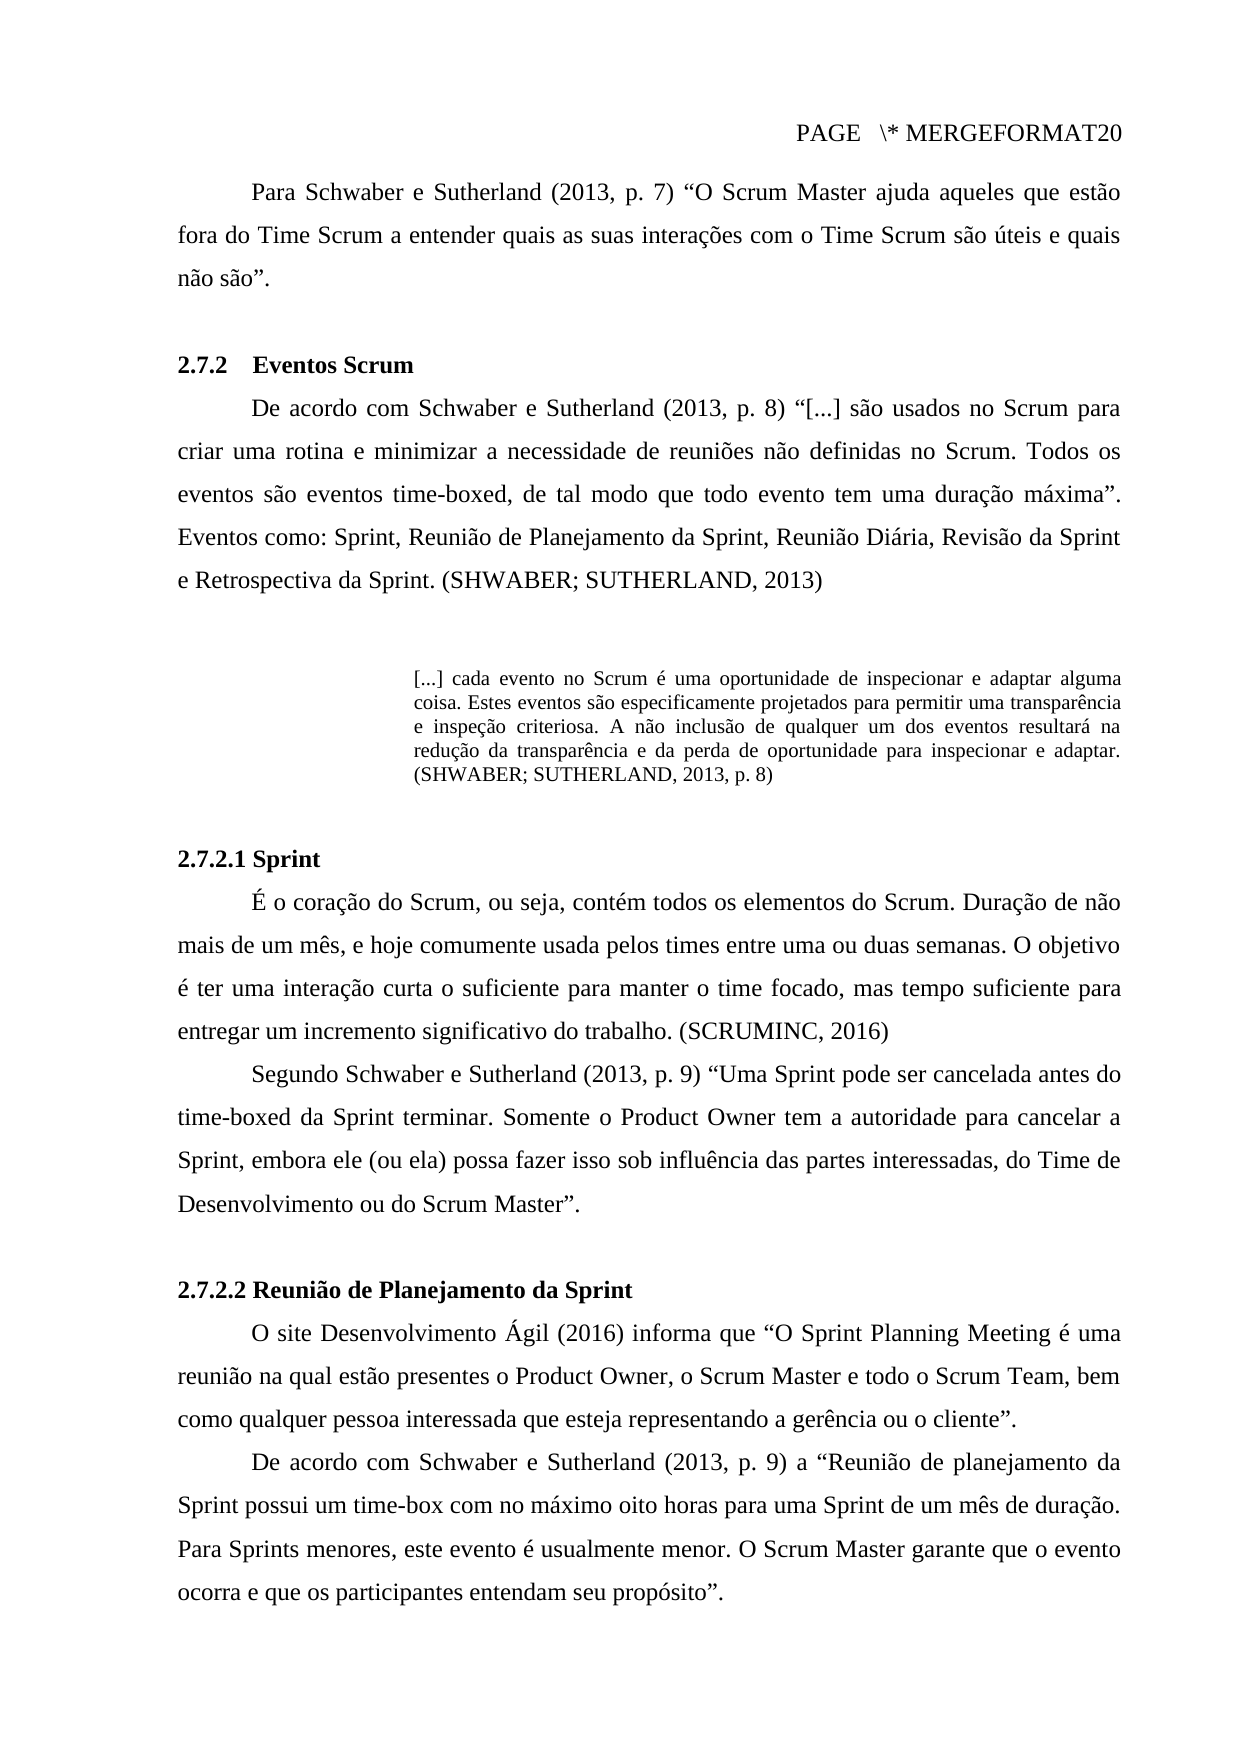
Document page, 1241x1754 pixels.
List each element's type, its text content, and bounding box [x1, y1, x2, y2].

text De acordo com Schwaber e Sutherland (2013, p. 8) “[...] são usados no Scrum para criar uma rotina e minimizar a necessidade de reuniões não definidas no Scrum. Todos os eventos são eventos time-boxed, de tal modo que todo evento tem uma duração máxima”. Eventos como: Sprint, Reunião de Planejamento da Sprint, Reunião Diária, Revisão da Sprint e Retrospectiva da Sprint. (SHWABER; SUTHERLAND, 2013) [177, 393, 1122, 594]
text Segundo Schwaber e Sutherland (2013, p. 9) “Uma Sprint pode ser cancelada antes do time-boxed da Sprint terminar. Somente o Product Owner tem a autoridade para cancelar a Sprint, embora ele (ou ela) possa fazer isso sob influência das partes interessadas, do Time de Desenvolvimento ou do Scrum Master”. [177, 1059, 1122, 1217]
subtitle Sprint [177, 844, 1122, 872]
subtitle Reunião de Planejamento da Sprint [177, 1275, 1122, 1304]
text Para Schwaber e Sutherland (2013, p. 7) “O Scrum Master ajuda aqueles que estão fora do Time Scrum a entender quais as suas interações com o Time Scrum são úteis e quais não são”. [177, 177, 1122, 292]
text De acordo com Schwaber e Sutherland (2013, p. 9) a “Reunião de planejamento da Sprint possui um time-box com no máximo oito horas para uma Sprint de um mês de duração. Para Sprints menores, este evento é usualmente menor. O Scrum Master garante que o evento ocorra e que os participantes entendam seu propósito”. [177, 1447, 1122, 1606]
text É o coração do Scrum, ou seja, contém todos os elementos do Scrum. Duração de não mais de um mês, e hoje comumente usada pelos times entre uma ou duas semanas. O objetivo é ter uma interação curta o suficiente para manter o time focado, mas tempo suficiente para entregar um incremento significativo do trabalho. (SCRUMINC, 2016) [177, 887, 1122, 1045]
subtitle Eventos Scrum [177, 350, 1122, 378]
text [...] cada evento no Scrum é uma oportunidade de inspecionar e adaptar alguma coisa. Estes eventos são especificamente projetados para permitir uma transparência e inspeção criteriosa. A não inclusão de qualquer um dos eventos resultará na redução da transparência e da perda de oportunidade para inspecionar e adaptar. (SHWABER; SUTHERLAND, 2013, p. 8) [413, 666, 1122, 786]
text O site Desenvolvimento Ágil (2016) informa que “O Sprint Planning Meeting é uma reunião na qual estão presentes o Product Owner, o Scrum Master e todo o Scrum Team, bem como qualquer pessoa interessada que esteja representando a gerência ou o cliente”. [177, 1318, 1122, 1433]
